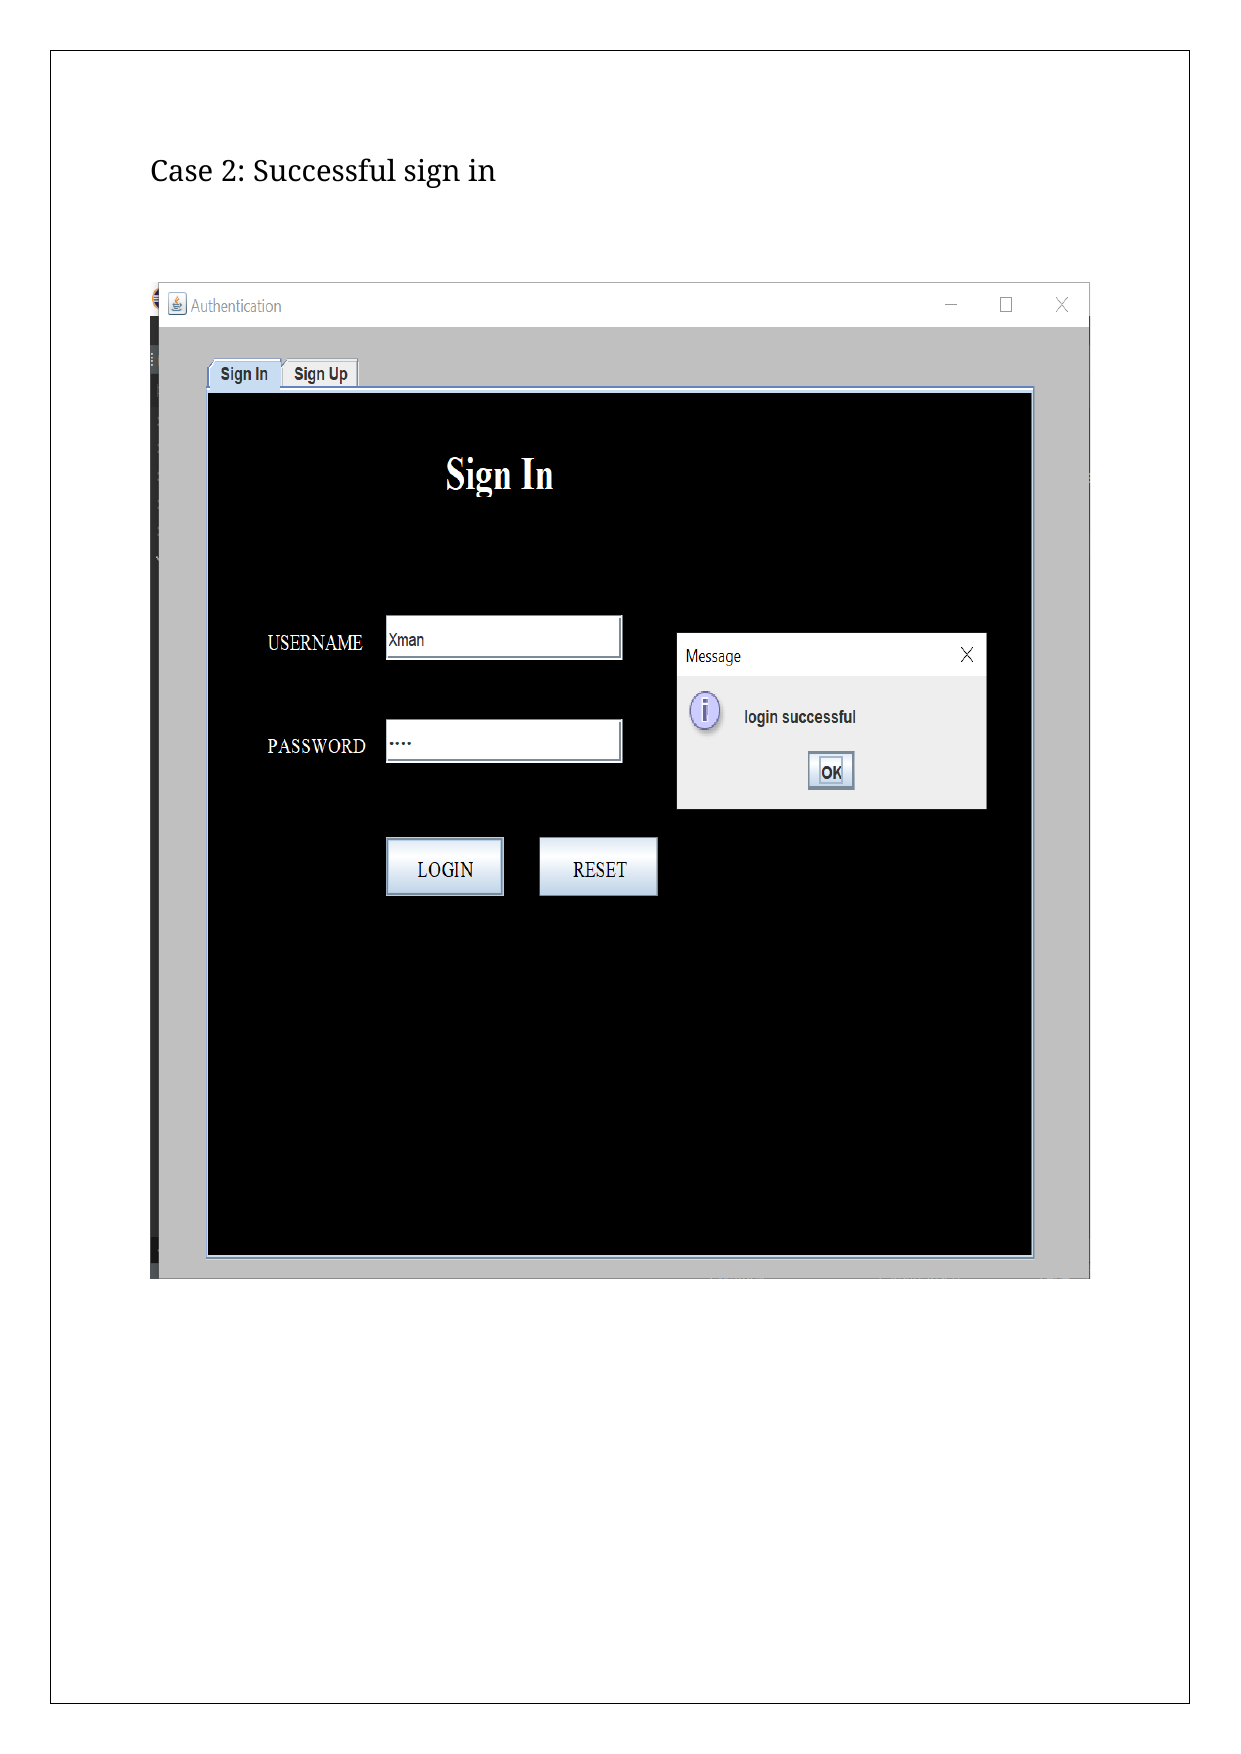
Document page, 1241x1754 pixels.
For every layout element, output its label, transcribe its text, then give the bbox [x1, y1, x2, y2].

picture [150, 282, 1091, 1279]
text Case 2: Successful sign in [150, 150, 1090, 190]
